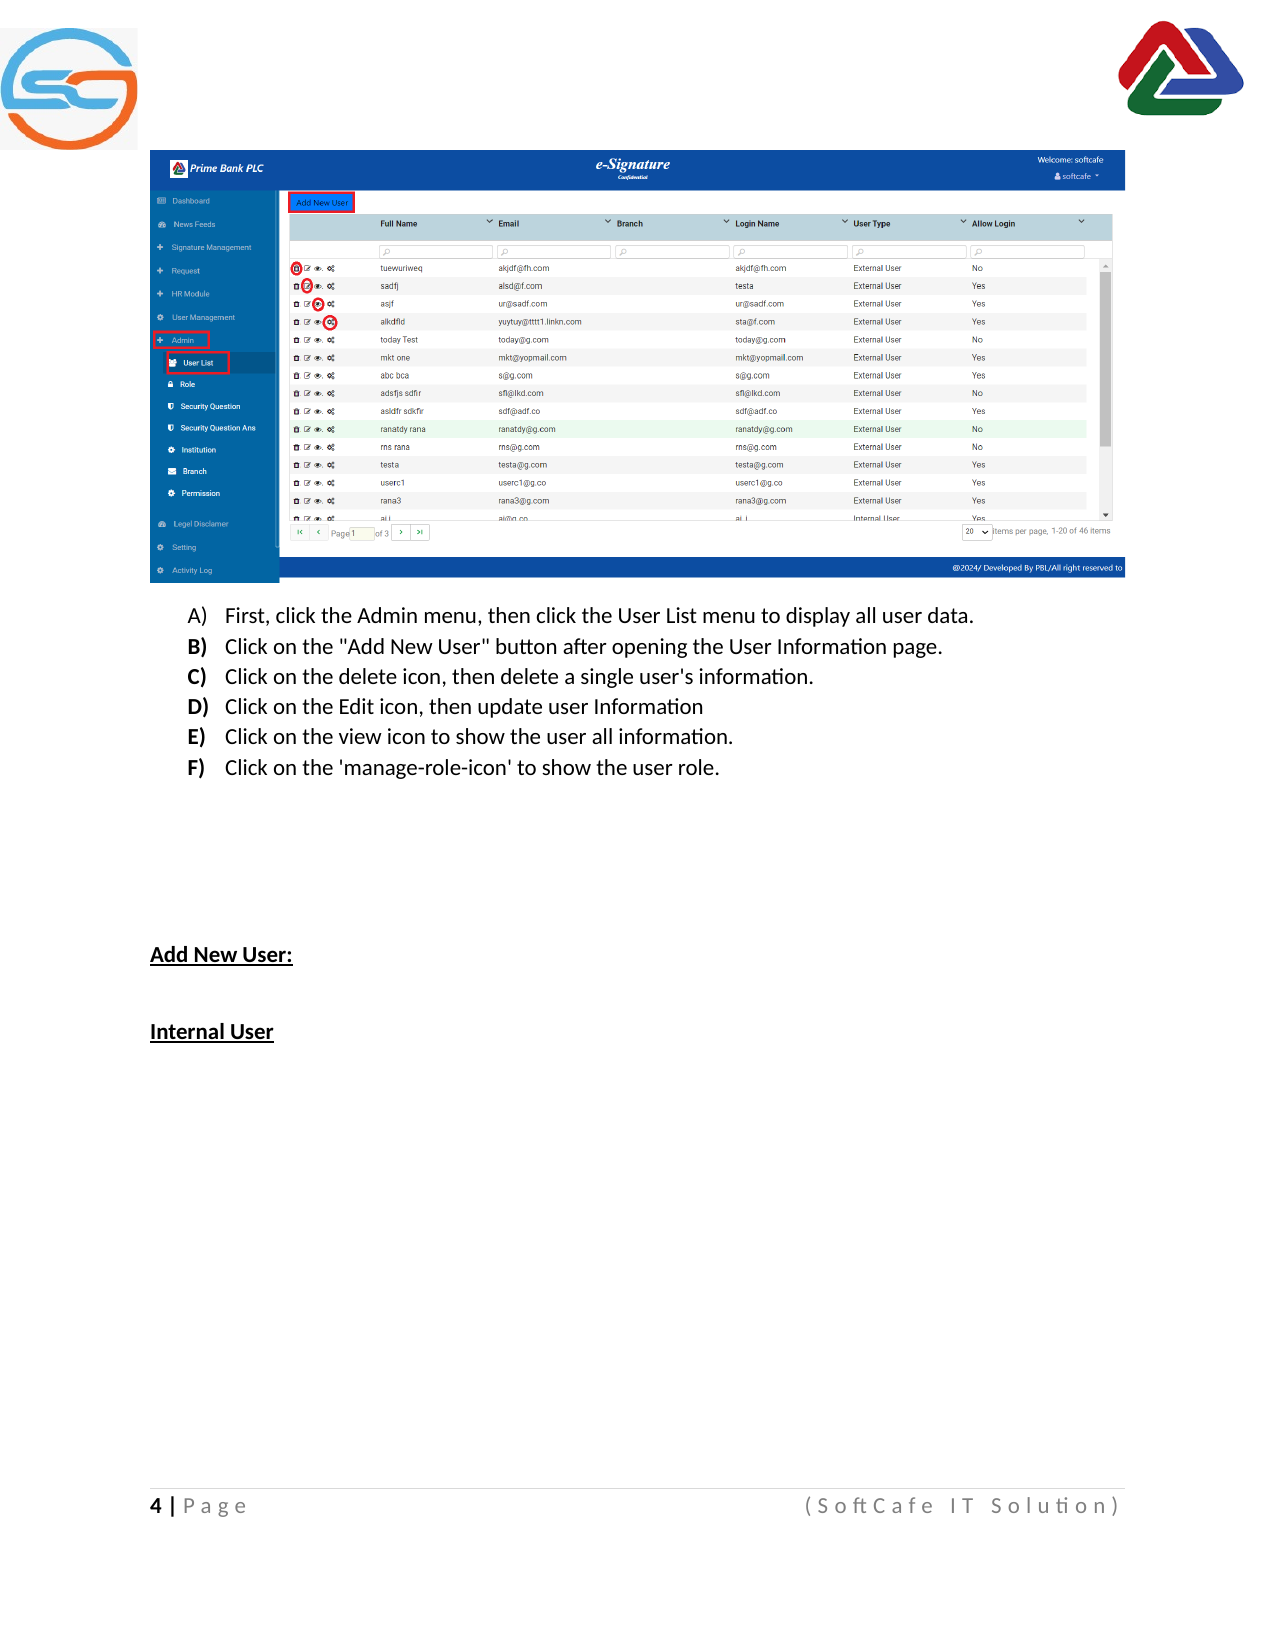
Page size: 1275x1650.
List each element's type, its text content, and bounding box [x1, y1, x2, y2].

picture [0, 28, 138, 150]
text Internal User [150, 1017, 1125, 1045]
list Click on the Edit icon, then update user Information [187, 692, 1125, 720]
picture [1088, 7, 1269, 139]
picture [150, 150, 1125, 583]
list Click on the view icon to show the user all information. [187, 722, 1125, 751]
list Click on the 'manage-role-icon' to show the user role. [187, 753, 1125, 781]
list Click on the delete icon, then delete a single user's information. [187, 662, 1125, 690]
list First, click the Admin menu, then click the User List menu to display all user data. [187, 602, 1125, 630]
text Add New User: [150, 940, 1125, 998]
list Click on the "Add New User" button after opening the User Information page. [187, 632, 1125, 660]
